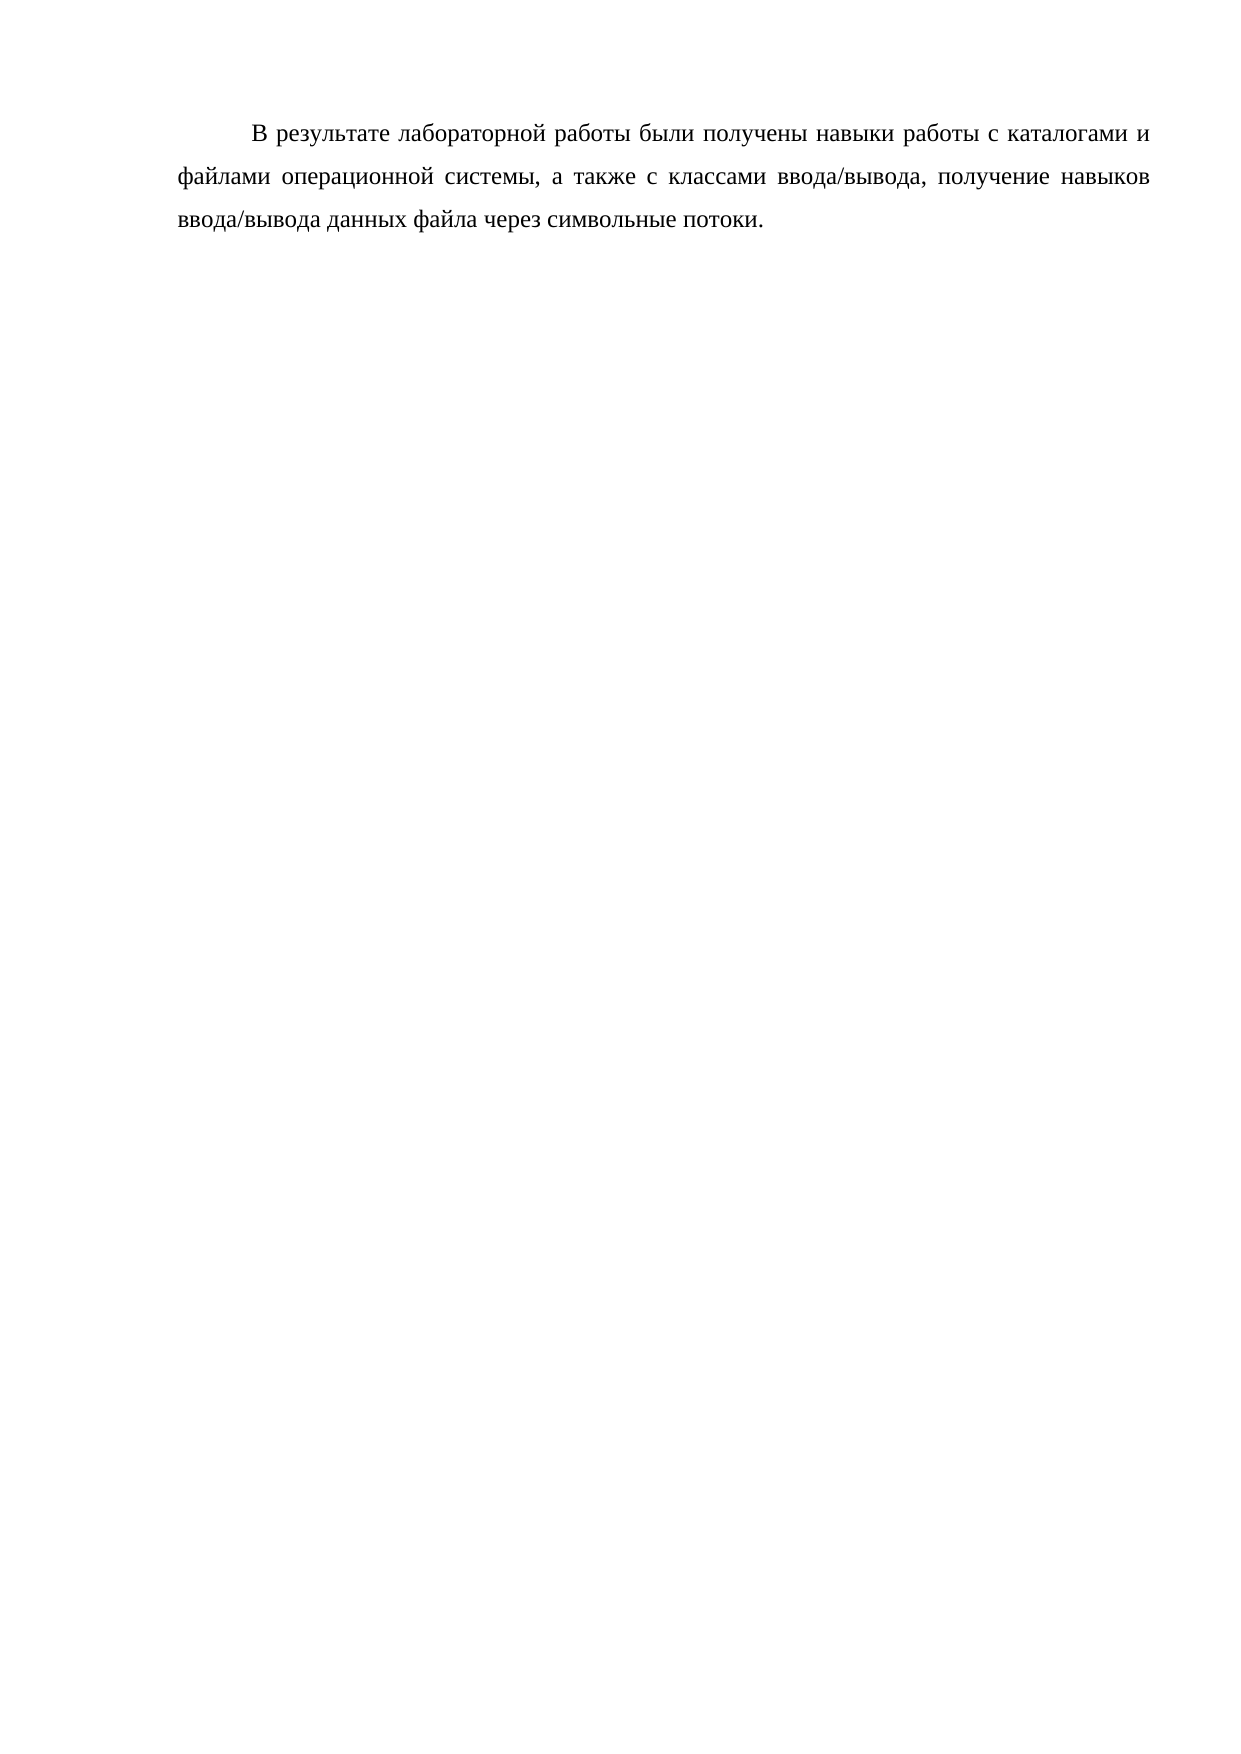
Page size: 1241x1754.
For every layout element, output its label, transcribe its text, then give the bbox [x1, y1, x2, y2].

text В результате лабораторной работы были получены навыки работы с каталогами и файлами операционной системы, а также с классами ввода/вывода, получение навыков ввода/вывода данных файла через символьные потоки. [177, 118, 1152, 233]
